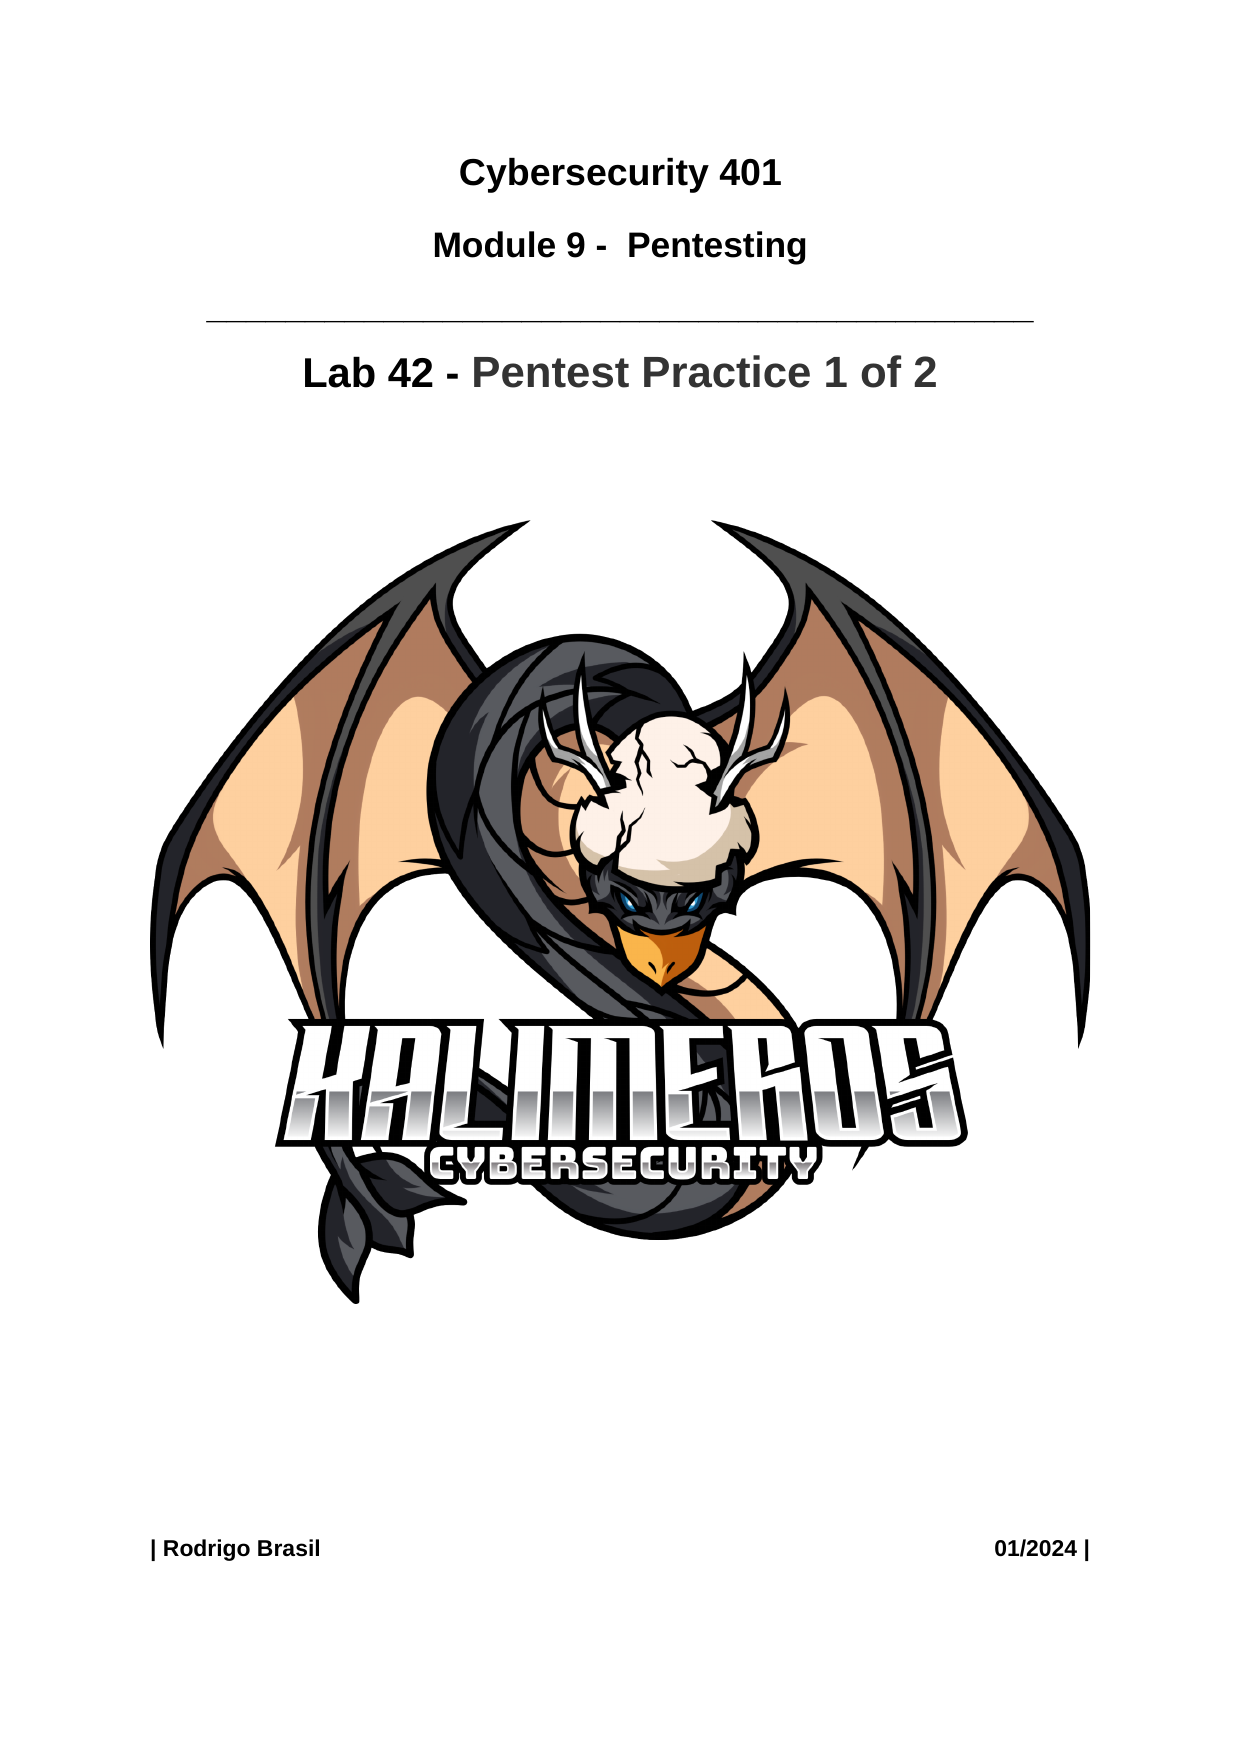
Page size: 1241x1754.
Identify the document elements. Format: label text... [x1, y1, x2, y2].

text | Rodrigo Brasil 01/2024 | [150, 1535, 1090, 1562]
subtitle Cybersecurity 401 [150, 150, 1090, 193]
picture [150, 520, 1091, 1304]
subtitle Lab 42 - Pentest Practice 1 of 2 [150, 346, 1090, 396]
text __________________________________________ [150, 285, 1090, 326]
text Module 9 - Pentesting [150, 224, 1090, 265]
